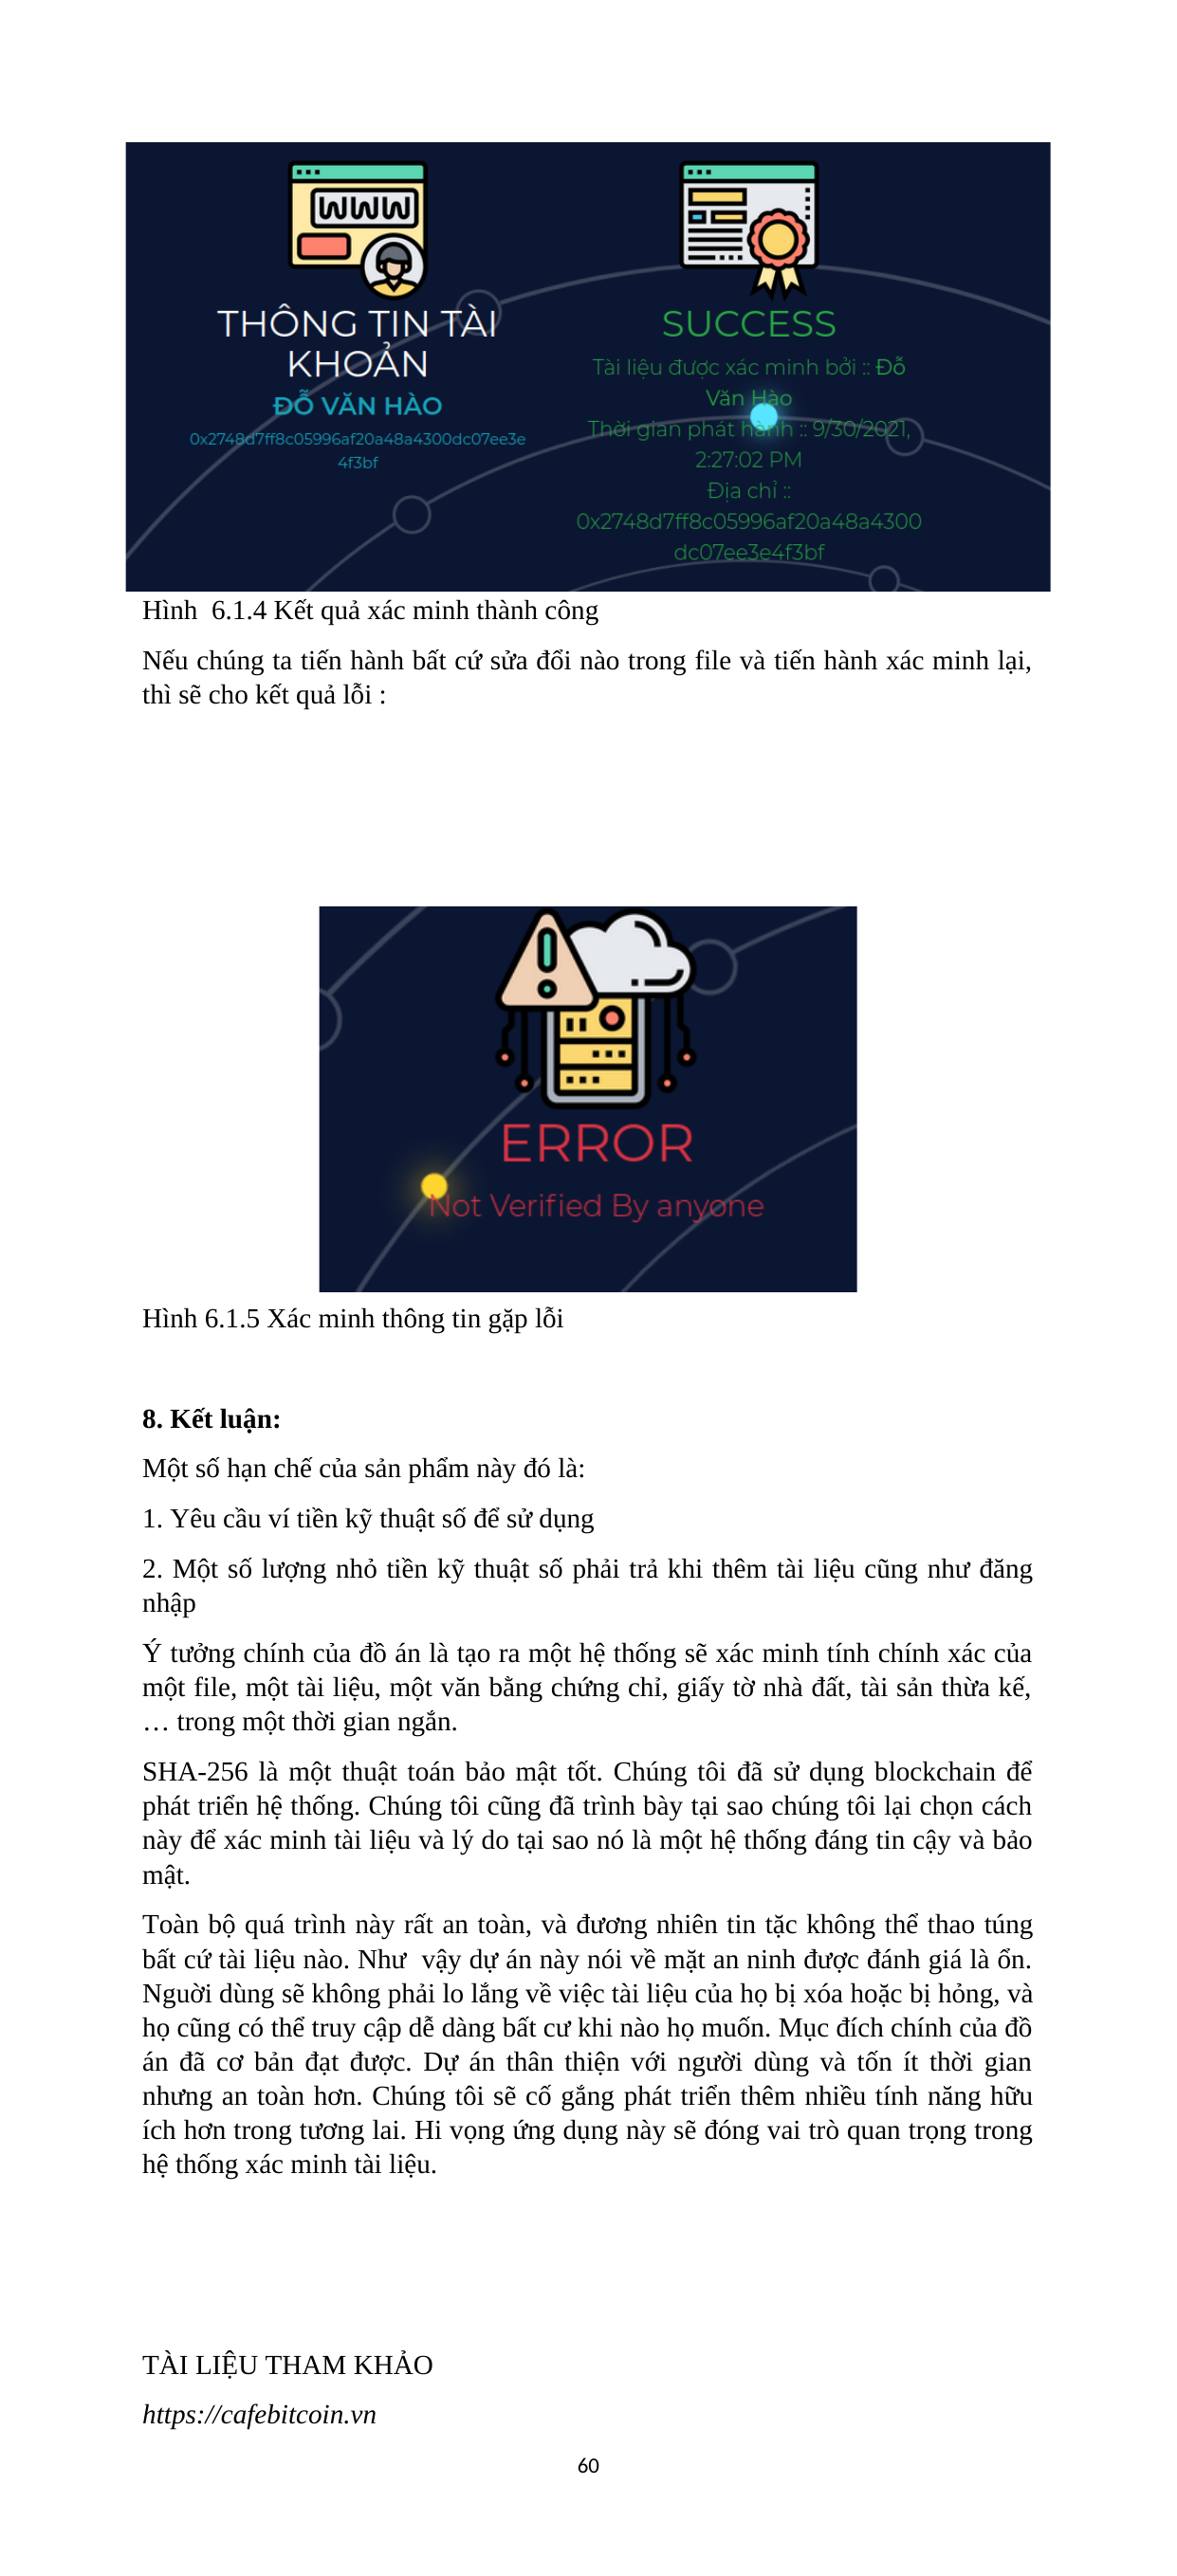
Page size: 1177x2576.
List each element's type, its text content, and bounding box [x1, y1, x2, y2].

text Hình 6.1.4 Kết quả xác minh thành công [142, 592, 1034, 626]
text TÀI LIỆU THAM KHẢO [142, 2348, 1034, 2380]
text Toàn bộ quá trình này rất an toàn, và đương nhiên tin tặc không thể thao túng bất cứ tài liệu nào. Như vậy dự án này nói về mặt an ninh được đánh giá là ổn. Nguời dùng sẽ không phải lo lắng về việc tài liệu của họ bị xóa hoặc bị hỏng, và họ cũng có thể truy cập dễ dàng bất cư khi nào họ muốn. Mục đích chính của đồ án đã cơ bản đạt được. Dự án thân thiện với người dùng và tốn ít thời gian nhưng an toàn hơn. Chúng tôi sẽ cố gắng phát triển thêm nhiều tính năng hữu ích hơn trong tương lai. Hi vọng ứng dụng này sẽ đóng vai trò quan trọng trong hệ thống xác minh tài liệu. [142, 1908, 1034, 2180]
picture [125, 142, 1051, 592]
text Ý tưởng chính của đồ án là tạo ra một hệ thống sẽ xác minh tính chính xác của một file, một tài liệu, một văn bằng chứng chỉ, giấy tờ nhà đất, tài sản thừa kế,… trong một thời gian ngắn. [142, 1636, 1034, 1737]
text Nếu chúng ta tiến hành bất cứ sửa đổi nào trong file và tiến hành xác minh lại, thì sẽ cho kết quả lỗi : [142, 644, 1034, 710]
picture [319, 906, 857, 1292]
text https://cafebitcoin.vn [142, 2398, 1034, 2430]
text Một số hạn chế của sản phẩm này đó là: [142, 1452, 1034, 1484]
text 8. Kết luận: [142, 1402, 1034, 1434]
text 2. Một số lượng nhỏ tiền kỹ thuật số phải trả khi thêm tài liệu cũng như đăng nhập [142, 1552, 1034, 1618]
text SHA-256 là một thuật toán bảo mật tốt. Chúng tôi đã sử dụng blockchain để phát triển hệ thống. Chúng tôi cũng đã trình bày tại sao chúng tôi lại chọn cách này để xác minh tài liệu và lý do tại sao nó là một hệ thống đáng tin cậy và bảo mật. [142, 1755, 1034, 1890]
text 1. Yêu cầu ví tiền kỹ thuật số để sử dụng [142, 1502, 1034, 1534]
text Hình 6.1.5 Xác minh thông tin gặp lỗi [142, 1302, 1034, 1334]
